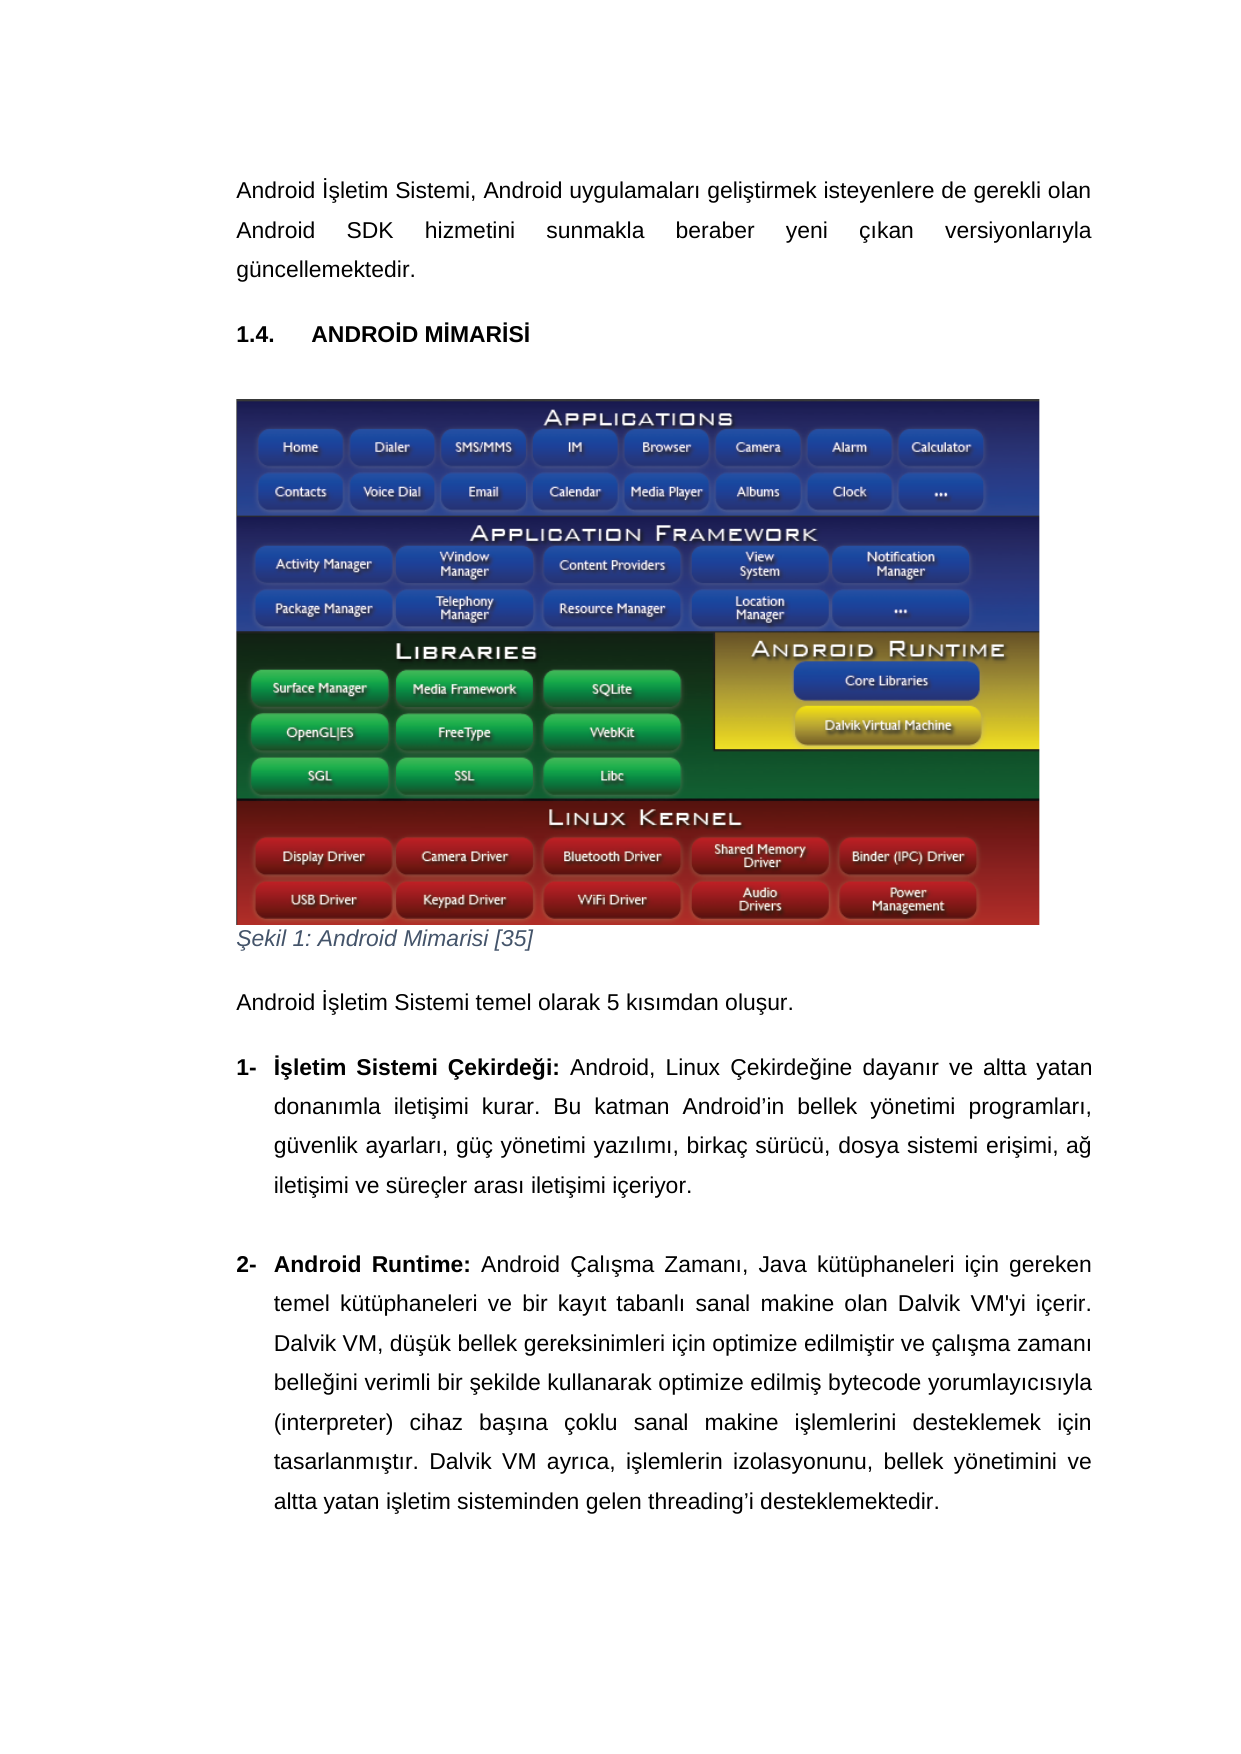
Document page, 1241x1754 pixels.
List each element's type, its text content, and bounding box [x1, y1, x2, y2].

picture [236, 399, 1040, 925]
text Android İşletim Sistemi temel olarak 5 kısımdan oluşur. [236, 989, 1092, 1015]
text Şekil 1: Android Mimarisi [35] [236, 924, 1092, 951]
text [236, 177, 1092, 282]
list ANDROİD MİMARİSİ [236, 321, 1092, 347]
list İşletim Sistemi Çekirdeği: Android, Linux Çekirdeğine dayanır ve altta yatan donanımla iletişimi kurar. Bu katman Android’in bellek yönetimi programları, güvenlik ayarları, güç yönetimi yazılımı, birkaç sürücü, dosya sistemi erişimi, ağ iletişimi ve süreçler arası iletişimi içeriyor. [236, 1053, 1092, 1198]
list Android Runtime: Android Çalışma Zamanı, Java kütüphaneleri için gereken temel kütüphaneleri ve bir kayıt tabanlı sanal makine olan Dalvik VM'yi içerir. Dalvik VM, düşük bellek gereksinimleri için optimize edilmiştir ve çalışma zamanı belleğini verimli bir şekilde kullanarak optimize edilmiş bytecode yorumlayıcısıyla (interpreter) cihaz başına çoklu sanal makine işlemlerini desteklemek için tasarlanmıştır. Dalvik VM ayrıca, işlemlerin izolasyonunu, bellek yönetimini ve altta yatan işletim sisteminden gelen threading’i desteklemektedir. [236, 1251, 1092, 1514]
